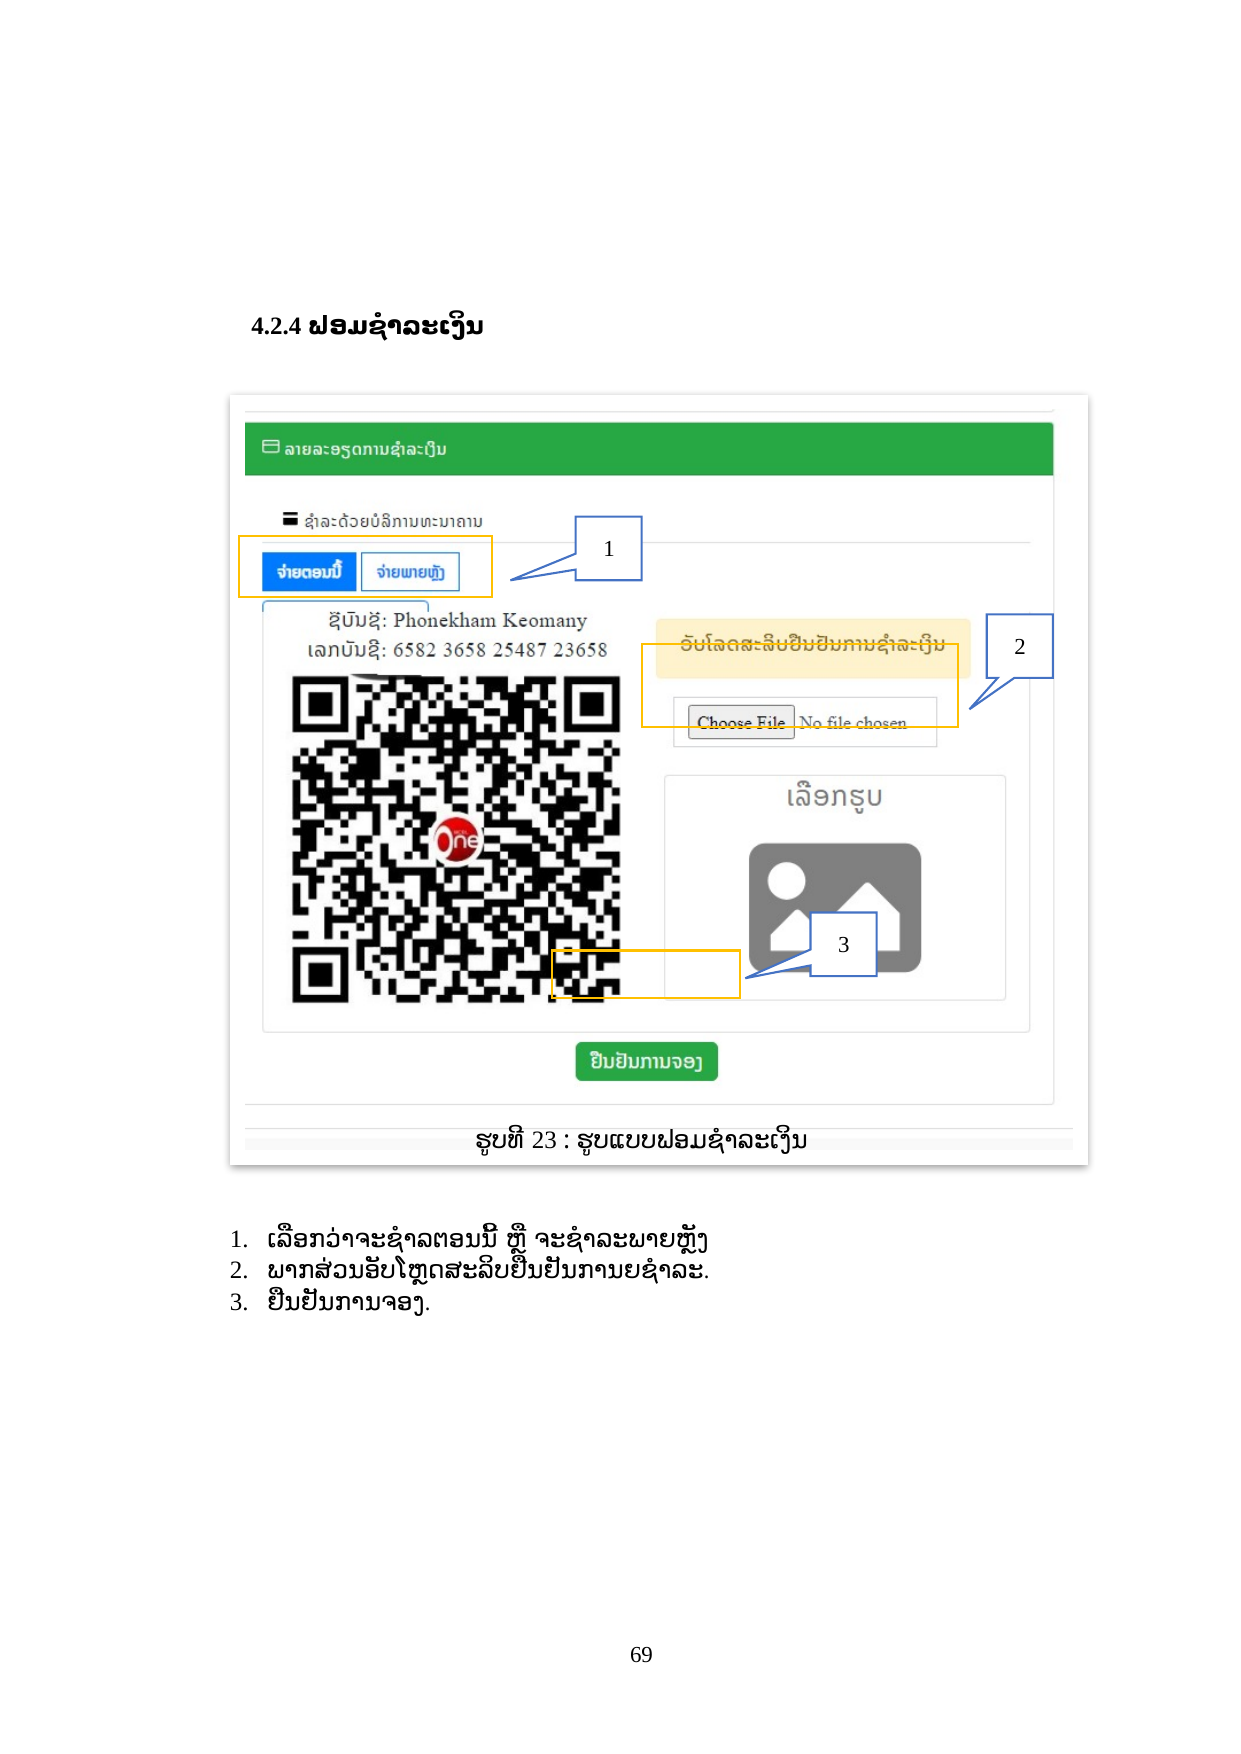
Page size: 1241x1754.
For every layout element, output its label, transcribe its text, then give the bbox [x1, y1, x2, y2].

picture [245, 537, 491, 596]
text ຮູບທີ 23 : ຮູບແບບຟອມຊໍາລະເງິນ [192, 1121, 1090, 1156]
picture [245, 409, 1073, 1121]
subtitle 4.2.4 ຟອມຊໍາລະເງິນ [251, 311, 1090, 341]
list ເລືອກວ່າຈະຊຳລຕອນນີ້ ຫຼື ຈະຊຳລະພາຍຫຼັງ [229, 1224, 1090, 1253]
list ພາກສ່ວນອັບໂຫຼດສະລິບຢືນຢັນການຍຊໍາລະ. [229, 1255, 1090, 1285]
list ຢືນຢັນການຈອງ. [229, 1287, 1090, 1316]
